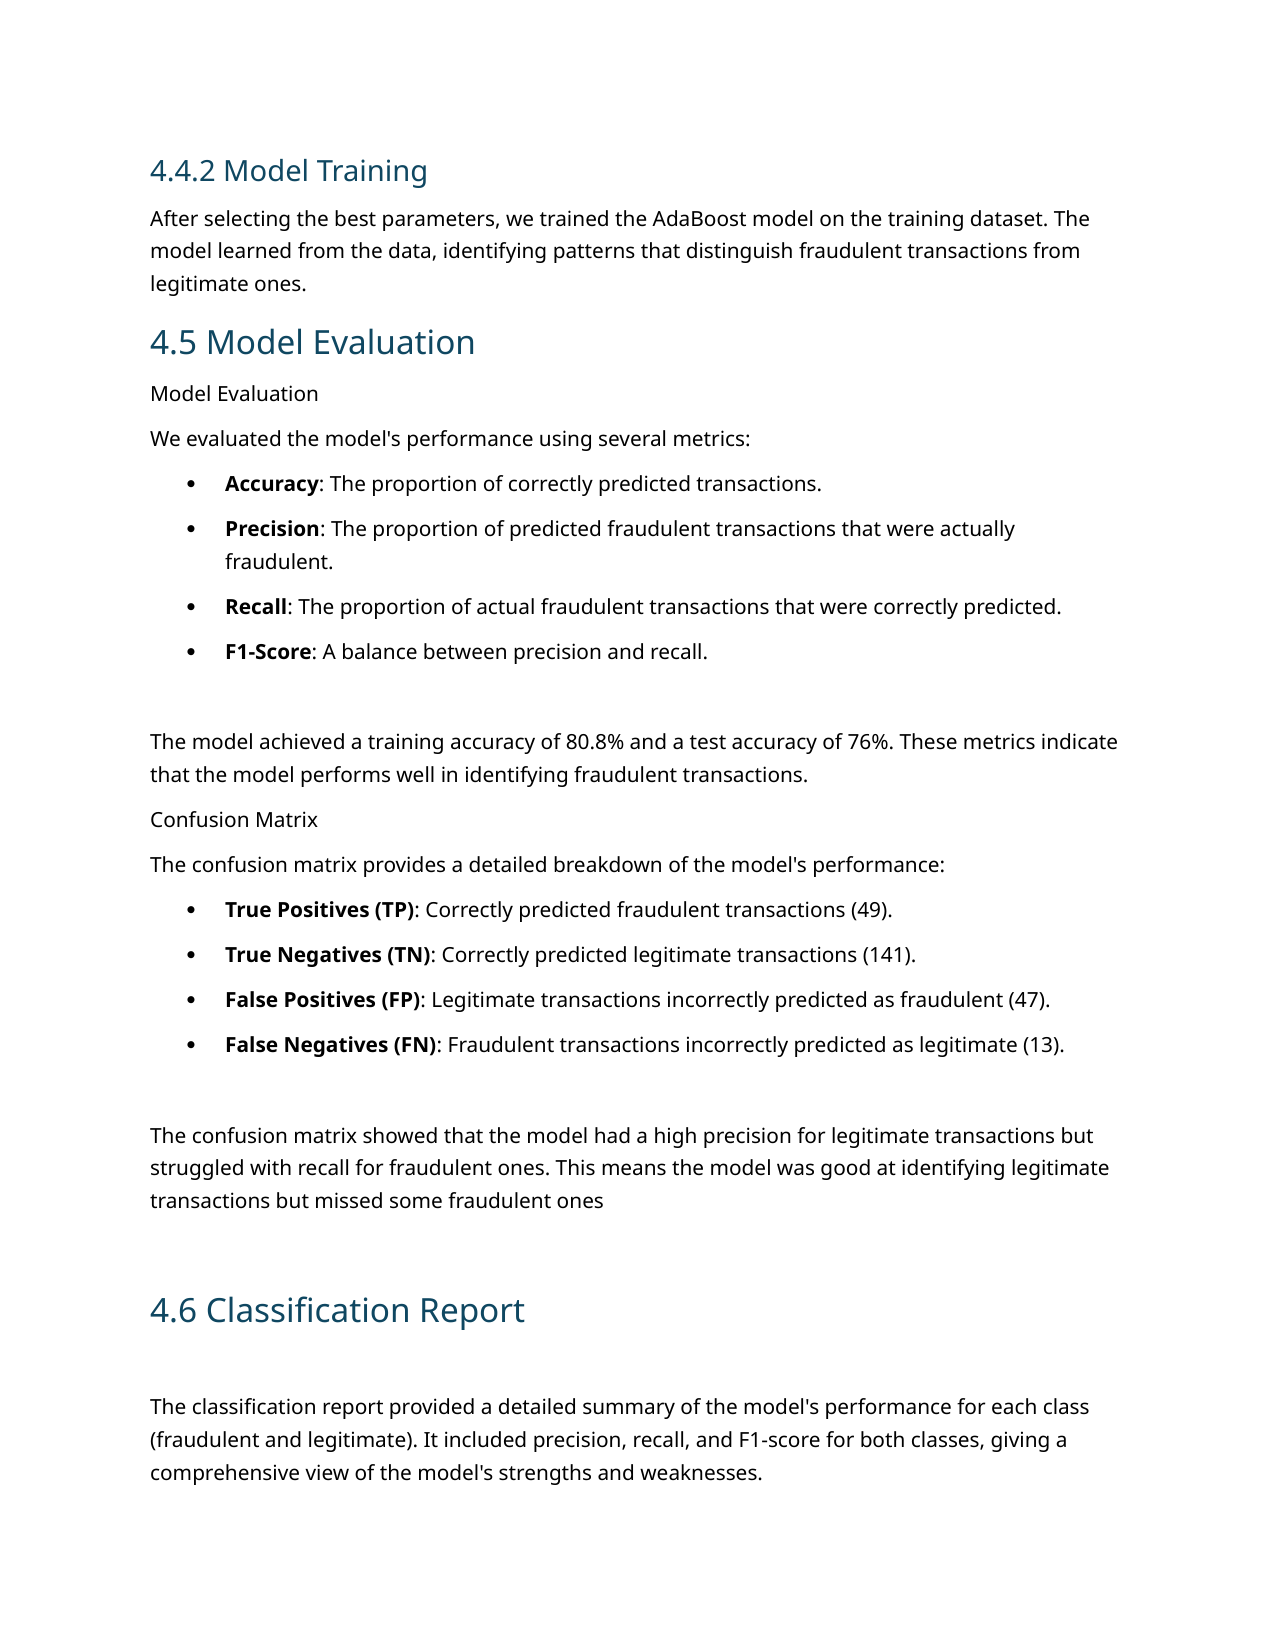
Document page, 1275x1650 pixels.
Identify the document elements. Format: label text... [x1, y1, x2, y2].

text The model achieved a training accuracy of 80.8% and a test accuracy of 76%. These metrics indicate that the model performs well in identifying fraudulent transactions. [150, 727, 1125, 788]
subtitle 4.5 Model Evaluation [150, 318, 1125, 364]
list True Positives (TP): Correctly predicted fraudulent transactions (49). [187, 895, 1125, 924]
text The classification report provided a detailed summary of the model's performance for each class (fraudulent and legitimate). It included precision, recall, and F1-score for both classes, giving a comprehensive view of the model's strengths and weaknesses. [150, 1392, 1125, 1486]
text Confusion Matrix [150, 805, 1125, 833]
text The confusion matrix showed that the model had a high precision for legitimate transactions but struggled with recall for fraudulent ones. This means the model was good at identifying legitimate transactions but missed some fraudulent ones [150, 1121, 1125, 1214]
list True Negatives (TN): Correctly predicted legitimate transactions (141). [187, 940, 1125, 969]
list F1-Score: A balance between precision and recall. [187, 637, 1125, 666]
text We evaluated the model's performance using several metrics: [150, 424, 1125, 452]
list False Negatives (FN): Fraudulent transactions incorrectly predicted as legitimate (13). [187, 1031, 1125, 1059]
text The confusion matrix provides a detailed breakdown of the model's performance: [150, 850, 1125, 878]
subtitle 4.4.2 Model Training [150, 150, 1125, 190]
subtitle 4.6 Classification Report [150, 1287, 1125, 1332]
list Recall: The proportion of actual fraudulent transactions that were correctly predicted. [187, 592, 1125, 620]
list False Positives (FP): Legitimate transactions incorrectly predicted as fraudulent (47). [187, 985, 1125, 1014]
text Model Evaluation [150, 379, 1125, 407]
list Precision: The proportion of predicted fraudulent transactions that were actually fraudulent. [187, 514, 1125, 575]
list Accuracy: The proportion of correctly predicted transactions. [187, 469, 1125, 498]
text After selecting the best parameters, we trained the AdaBoost model on the training dataset. The model learned from the data, identifying patterns that distinguish fraudulent transactions from legitimate ones. [150, 204, 1125, 298]
